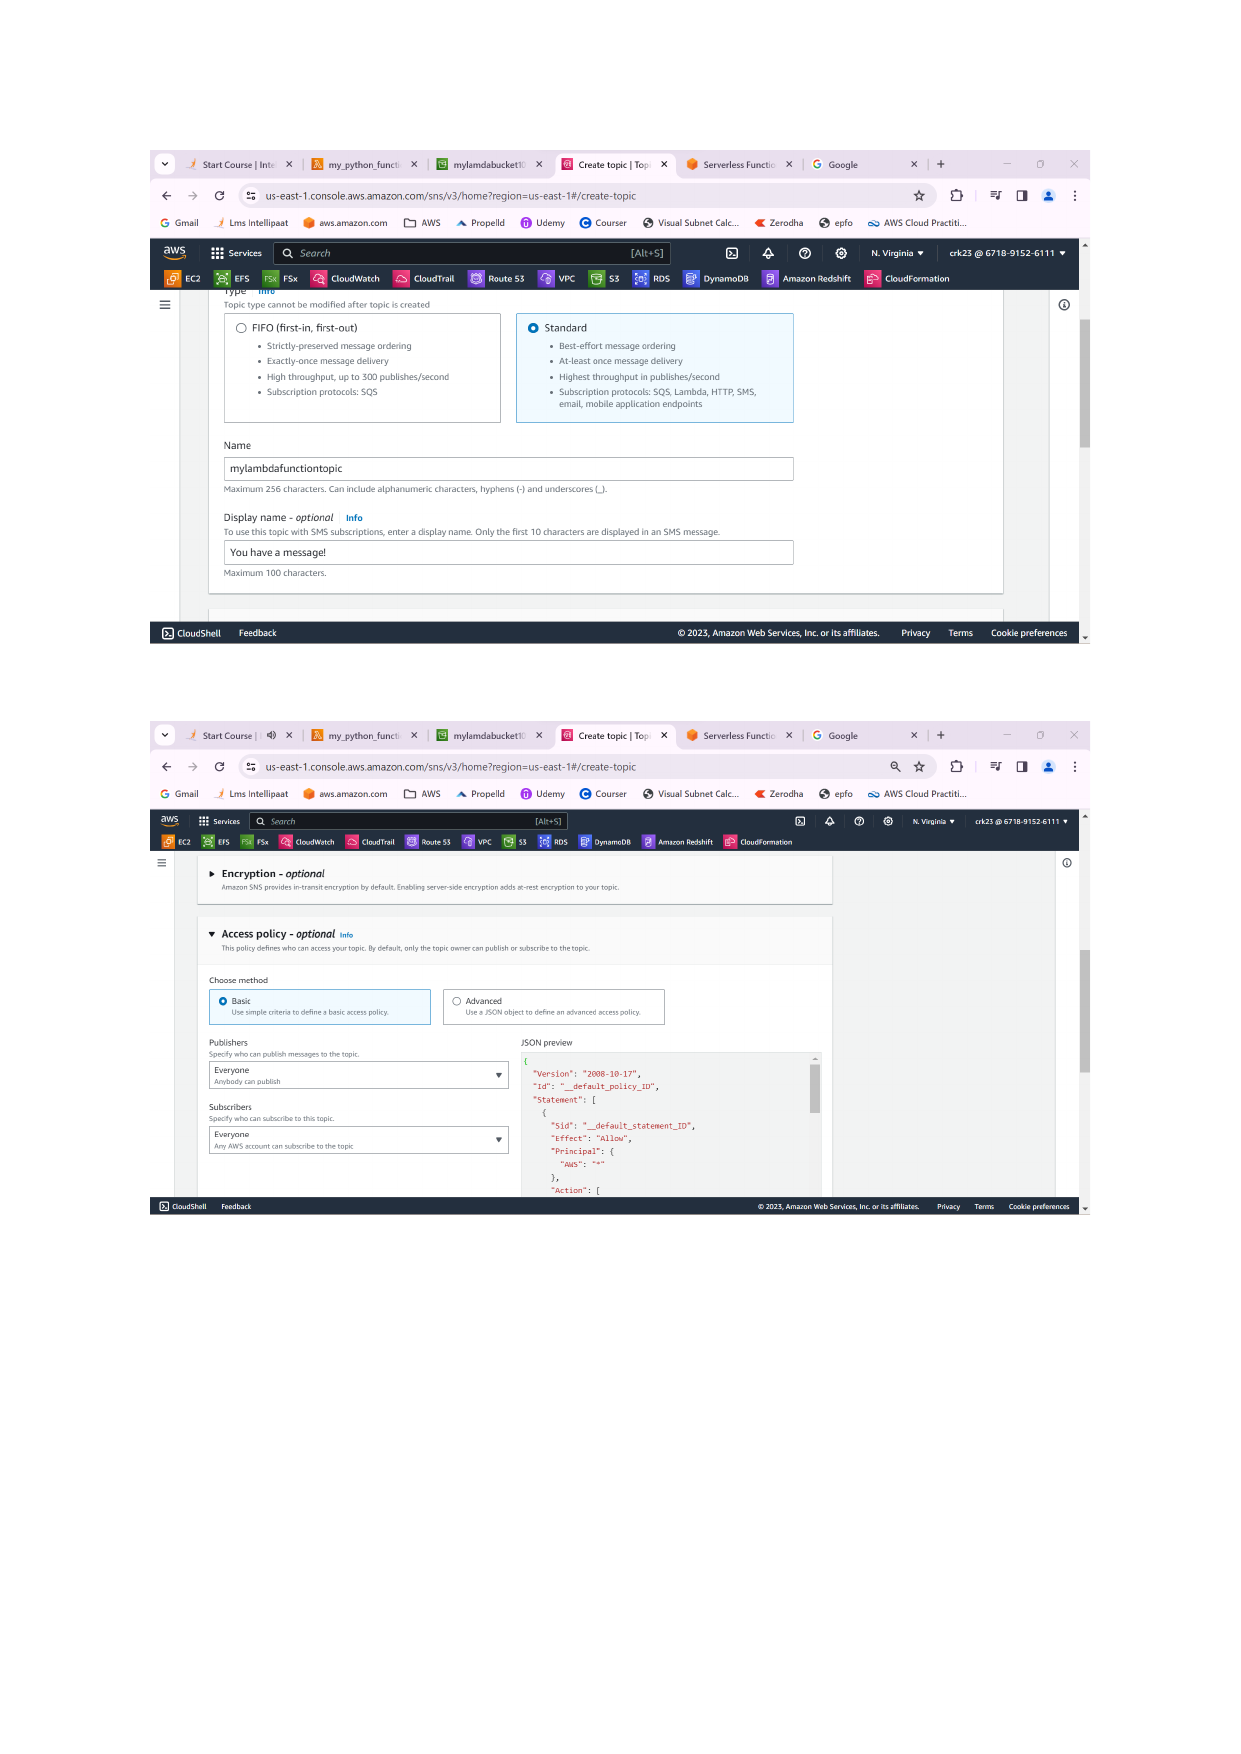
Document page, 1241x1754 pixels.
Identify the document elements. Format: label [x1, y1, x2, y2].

picture [150, 721, 1091, 1215]
picture [150, 150, 1091, 644]
